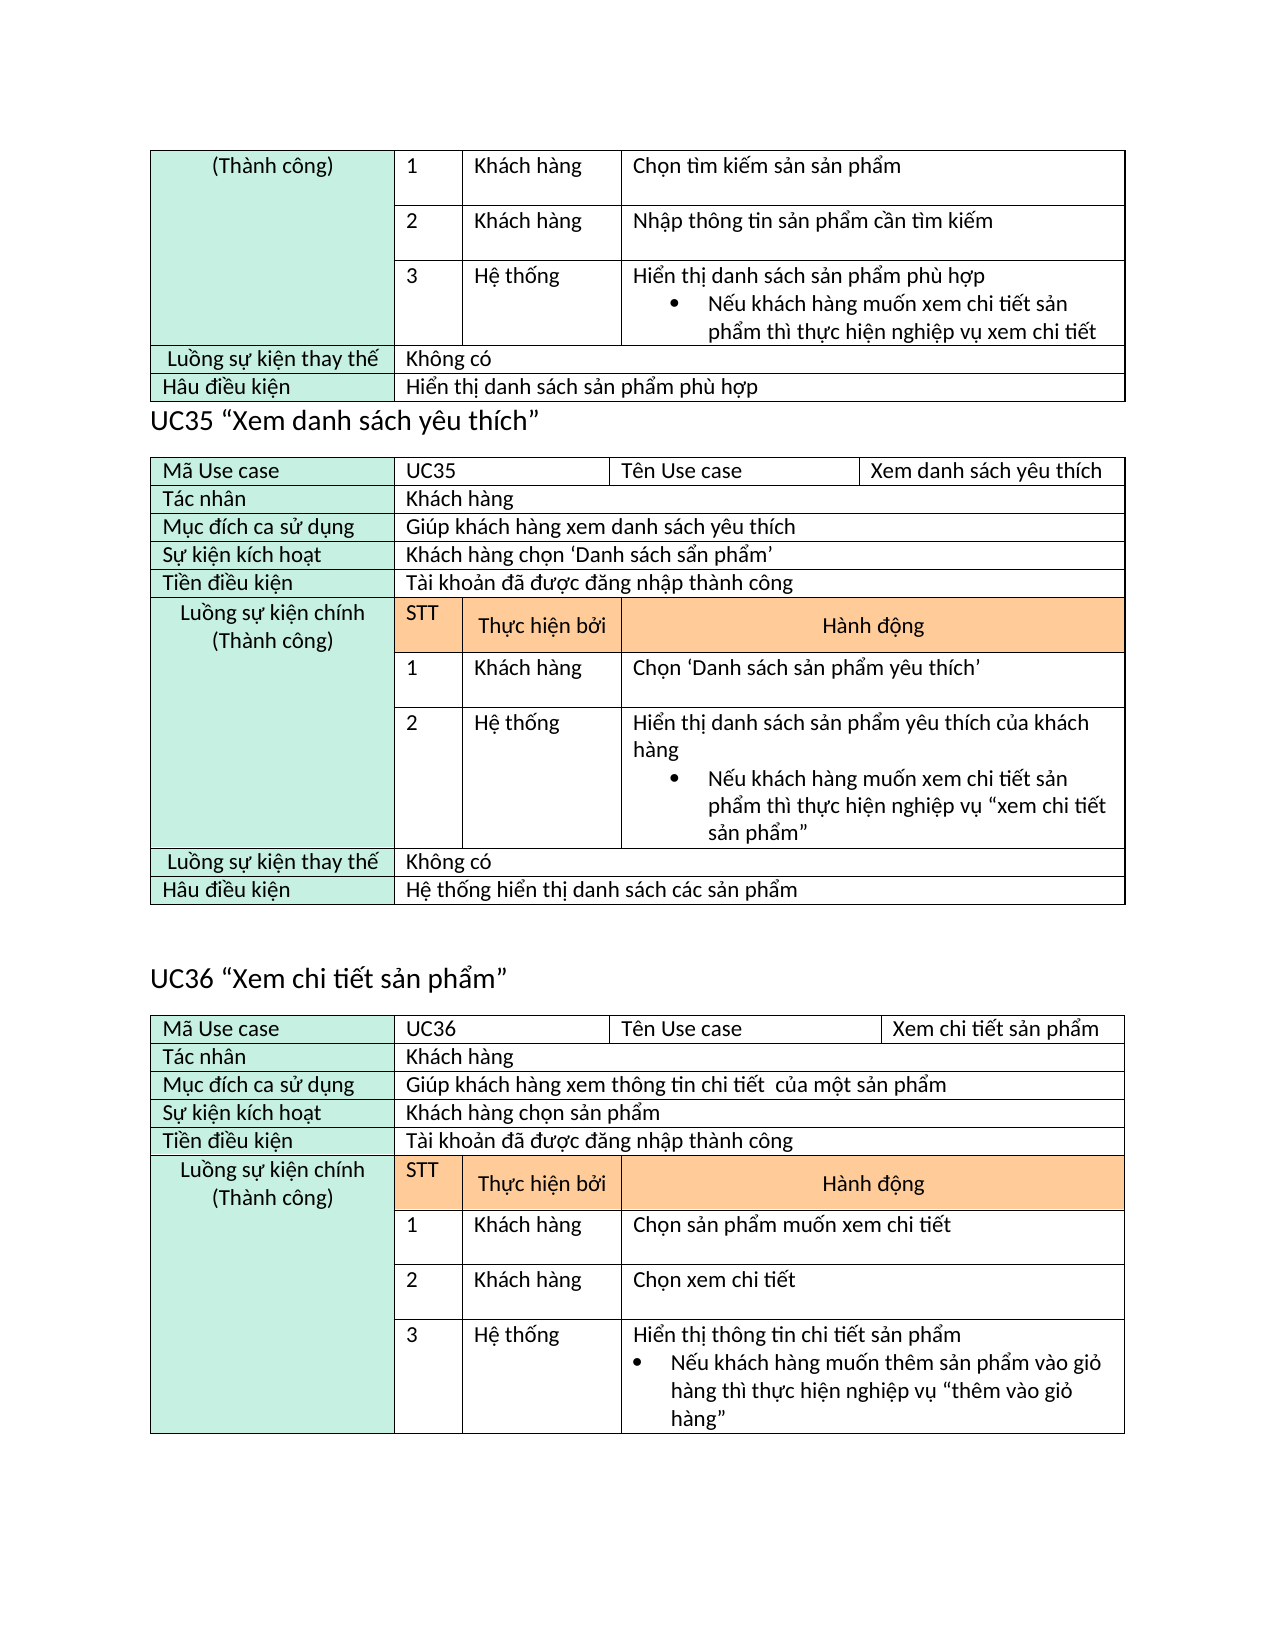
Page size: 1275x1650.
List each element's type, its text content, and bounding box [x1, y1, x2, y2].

table_cell Tác nhân [151, 486, 394, 513]
table_cell Mục đích ca sử dụng [151, 514, 394, 541]
table_cell Không có [395, 346, 1124, 373]
table_cell STT [395, 1156, 462, 1209]
table_cell Hiển thị danh sách sản phẩm yêu thích của khách hàng Nếu khách hàng muốn xem chi tiết sản phẩm thì thực hiện nghiệp vụ “xem chi tiết sản phẩm” [622, 708, 1124, 847]
table_header Tên Use case [610, 1016, 881, 1043]
table_cell Tác nhân [151, 1044, 394, 1071]
table_header Xem chi tiết sản phẩm [882, 1016, 1124, 1043]
table_header Tên Use case [610, 458, 859, 485]
table_cell 3 [395, 261, 462, 345]
table_cell 2 [395, 206, 462, 260]
table_cell Khách hàng [463, 1211, 621, 1264]
table_cell Luồng sự kiện thay thế [151, 849, 394, 876]
table_cell Chọn xem chi tiết [622, 1265, 1124, 1319]
table_cell Sự kiện kích hoạt [151, 542, 394, 569]
table_cell Mục đích ca sử dụng [151, 1072, 394, 1099]
table_header UC35 [395, 458, 609, 485]
table_cell 1 [395, 653, 462, 707]
table_cell Hệ thống hiển thị danh sách các sản phẩm [395, 877, 1124, 904]
table_cell Chọn ‘Danh sách sản phẩm yêu thích’ [622, 653, 1124, 707]
table_cell Sự kiện kích hoạt [151, 1100, 394, 1127]
table_cell Giúp khách hàng xem danh sách yêu thích [395, 514, 1124, 541]
table_header Khách hàng [463, 151, 621, 205]
table_cell Tài khoản đã được đăng nhập thành công [395, 570, 1124, 597]
table_header (Thành công) [151, 151, 394, 345]
table_cell Khách hàng [395, 1044, 1124, 1071]
table_cell Khách hàng [463, 653, 621, 707]
table_cell Luồng sự kiện chính (Thành công) [151, 598, 394, 847]
table_cell 3 [395, 1320, 462, 1433]
table_cell Khách hàng chọn ‘Danh sách sẩn phẩm’ [395, 542, 1124, 569]
table_cell Tài khoản đã được đăng nhập thành công [395, 1128, 1124, 1154]
table_header Chọn tìm kiếm sản sản phẩm [622, 151, 1124, 205]
table_cell Hâu điều kiện [151, 877, 394, 904]
table_header Xem danh sách yêu thích [860, 458, 1124, 485]
table_cell Hệ thống [463, 261, 621, 345]
text UC36 “Xem chi tiết sản phẩm” [150, 960, 1231, 995]
table_header UC36 [395, 1016, 609, 1043]
table_cell STT [395, 598, 462, 652]
text UC35 “Xem danh sách yêu thích” [150, 402, 1231, 437]
table_cell Luồng sự kiện chính (Thành công) [151, 1156, 394, 1433]
table_cell Hành động [622, 1156, 1124, 1209]
table_cell Thực hiện bởi [463, 1156, 621, 1209]
table_cell Hệ thống [463, 1320, 621, 1433]
table_cell 2 [395, 1265, 462, 1319]
table_cell Tiền điều kiện [151, 570, 394, 597]
table_cell Luồng sự kiện thay thế [151, 346, 394, 373]
table_cell Khách hàng [463, 1265, 621, 1319]
table_cell Hâu điều kiện [151, 374, 394, 401]
table_cell Hành động [622, 598, 1124, 652]
table_cell Hệ thống [463, 708, 621, 847]
table_cell Hiển thị danh sách sản phẩm phù hợp [395, 374, 1124, 401]
table_cell Nhập thông tin sản phẩm cần tìm kiếm [622, 206, 1124, 260]
table_cell Tiền điều kiện [151, 1128, 394, 1154]
table_cell Khách hàng chọn sản phẩm [395, 1100, 1124, 1127]
table_cell Chọn sản phẩm muốn xem chi tiết [622, 1211, 1124, 1264]
table_header 1 [395, 151, 462, 205]
table_cell Khách hàng [463, 206, 621, 260]
table_cell 2 [395, 708, 462, 847]
table_cell Không có [395, 849, 1124, 876]
table_header Mã Use case [151, 1016, 394, 1043]
table_cell Hiển thị thông tin chi tiết sản phẩm Nếu khách hàng muốn thêm sản phẩm vào giỏ hàng thì thực hiện nghiệp vụ “thêm vào giỏ hàng” [622, 1320, 1124, 1433]
table_cell Khách hàng [395, 486, 1124, 513]
table_header Mã Use case [151, 458, 394, 485]
table_cell 1 [395, 1211, 462, 1264]
table_cell Hiển thị danh sách sản phẩm phù hợp Nếu khách hàng muốn xem chi tiết sản phẩm thì thực hiện nghiệp vụ xem chi tiết [622, 261, 1124, 345]
table_cell Thực hiện bởi [463, 598, 621, 652]
table_cell Giúp khách hàng xem thông tin chi tiết của một sản phẩm [395, 1072, 1124, 1099]
